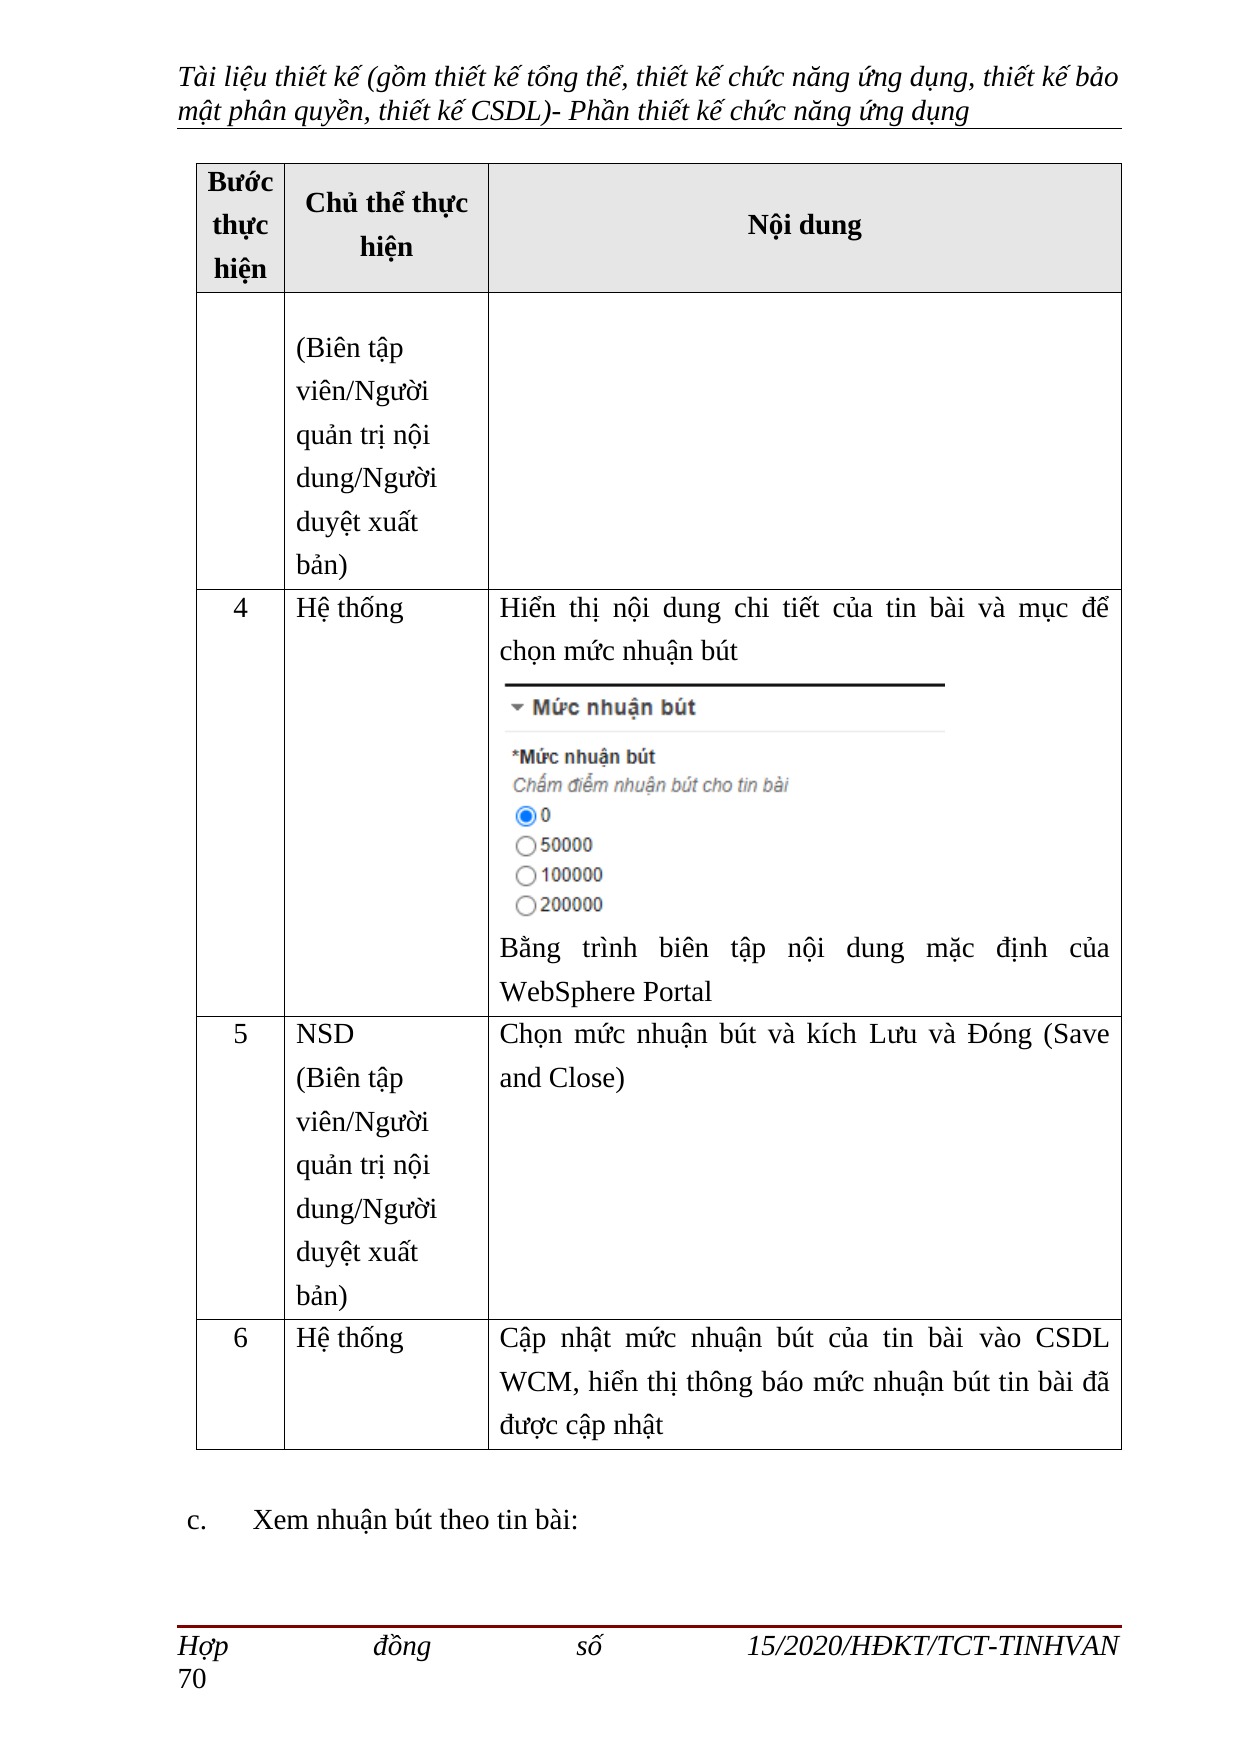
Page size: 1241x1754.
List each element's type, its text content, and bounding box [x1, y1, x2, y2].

table_cell 5 [197, 1017, 284, 1319]
table_header Bước thực hiện [197, 164, 284, 292]
table_header Nội dung [489, 164, 1121, 292]
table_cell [285, 293, 488, 589]
table_cell Cập nhật mức nhuận bút của tin bài vào CSDL WCM, hiển thị thông báo mức nhuận bút tin bài đã được cập nhật [489, 1320, 1121, 1449]
table_cell 4 [197, 590, 284, 1016]
table_cell 6 [197, 1320, 284, 1449]
table_cell Hiển thị nội dung chi tiết của tin bài và mục để chọn mức nhuận bút Bằng trình biên tập nội dung mặc định của WebSphere Portal [489, 590, 1121, 1016]
table_cell NSD (Biên tập viên/Người quản trị nội dung/Người duyệt xuất bản) [285, 1017, 488, 1319]
picture [499, 676, 945, 921]
table_cell Hệ thống [285, 590, 488, 1016]
list Xem nhuận bút theo tin bài: [187, 1502, 1122, 1536]
table_cell Chọn mức nhuận bút và kích Lưu và Đóng (Save and Close) [489, 1017, 1121, 1319]
table_cell Hệ thống [285, 1320, 488, 1449]
table_cell 3 [197, 293, 284, 589]
table_header Chủ thể thực hiện [285, 164, 488, 292]
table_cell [489, 293, 1121, 589]
